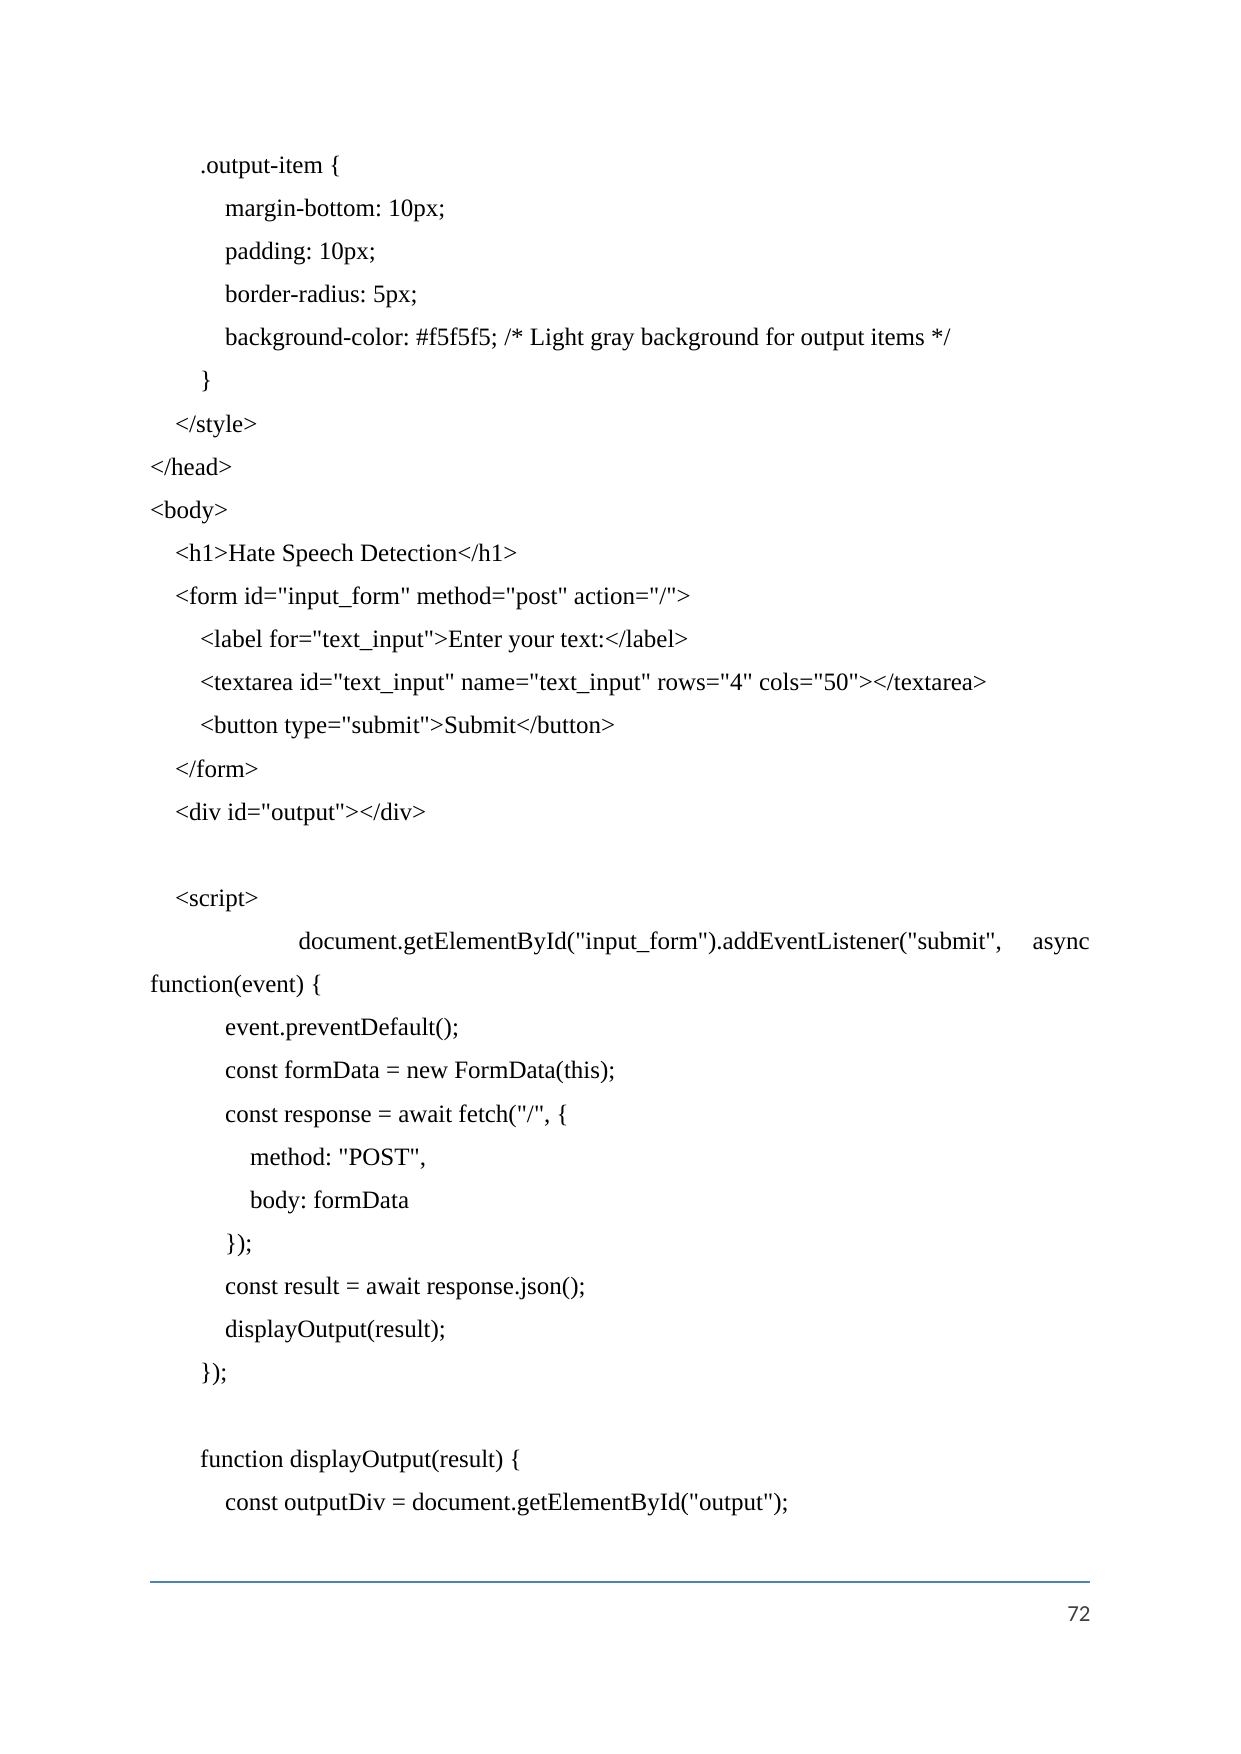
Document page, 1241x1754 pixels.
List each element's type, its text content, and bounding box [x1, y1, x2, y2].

text </head> [150, 452, 1090, 481]
text border-radius: 5px; [150, 279, 1090, 308]
text <body> [150, 495, 1090, 524]
text } [150, 366, 1090, 394]
text function displayOutput(result) { [150, 1444, 1090, 1472]
text const response = await fetch("/", { [150, 1099, 1090, 1127]
text }); [150, 1357, 1090, 1386]
text <button type="submit">Submit</button> [150, 711, 1090, 739]
text body: formData [150, 1185, 1090, 1214]
text padding: 10px; [150, 236, 1090, 265]
text background-color: #f5f5f5; /* Light gray background for output items */ [150, 322, 1090, 351]
text margin-bottom: 10px; [150, 193, 1090, 222]
text .output-item { [150, 150, 1090, 179]
text <form id="input_form" method="post" action="/"> [150, 581, 1090, 610]
text </style> [150, 409, 1090, 437]
text event.preventDefault(); [150, 1012, 1090, 1041]
text <div id="output"></div> [150, 797, 1090, 826]
text <h1>Hate Speech Detection</h1> [150, 538, 1090, 567]
text const outputDiv = document.getElementById("output"); [150, 1487, 1090, 1516]
text const result = await response.json(); [150, 1271, 1090, 1300]
text <textarea id="text_input" name="text_input" rows="4" cols="50"></textarea> [150, 667, 1090, 696]
text const formData = new FormData(this); [150, 1056, 1090, 1084]
text displayOutput(result); [150, 1314, 1090, 1343]
text </form> [150, 754, 1090, 782]
text document.getElementById("input_form").addEventListener("submit", async function(event) { [150, 926, 1090, 998]
text method: "POST", [150, 1142, 1090, 1171]
text <script> [150, 883, 1090, 912]
text }); [150, 1228, 1090, 1257]
text <label for="text_input">Enter your text:</label> [150, 624, 1090, 653]
